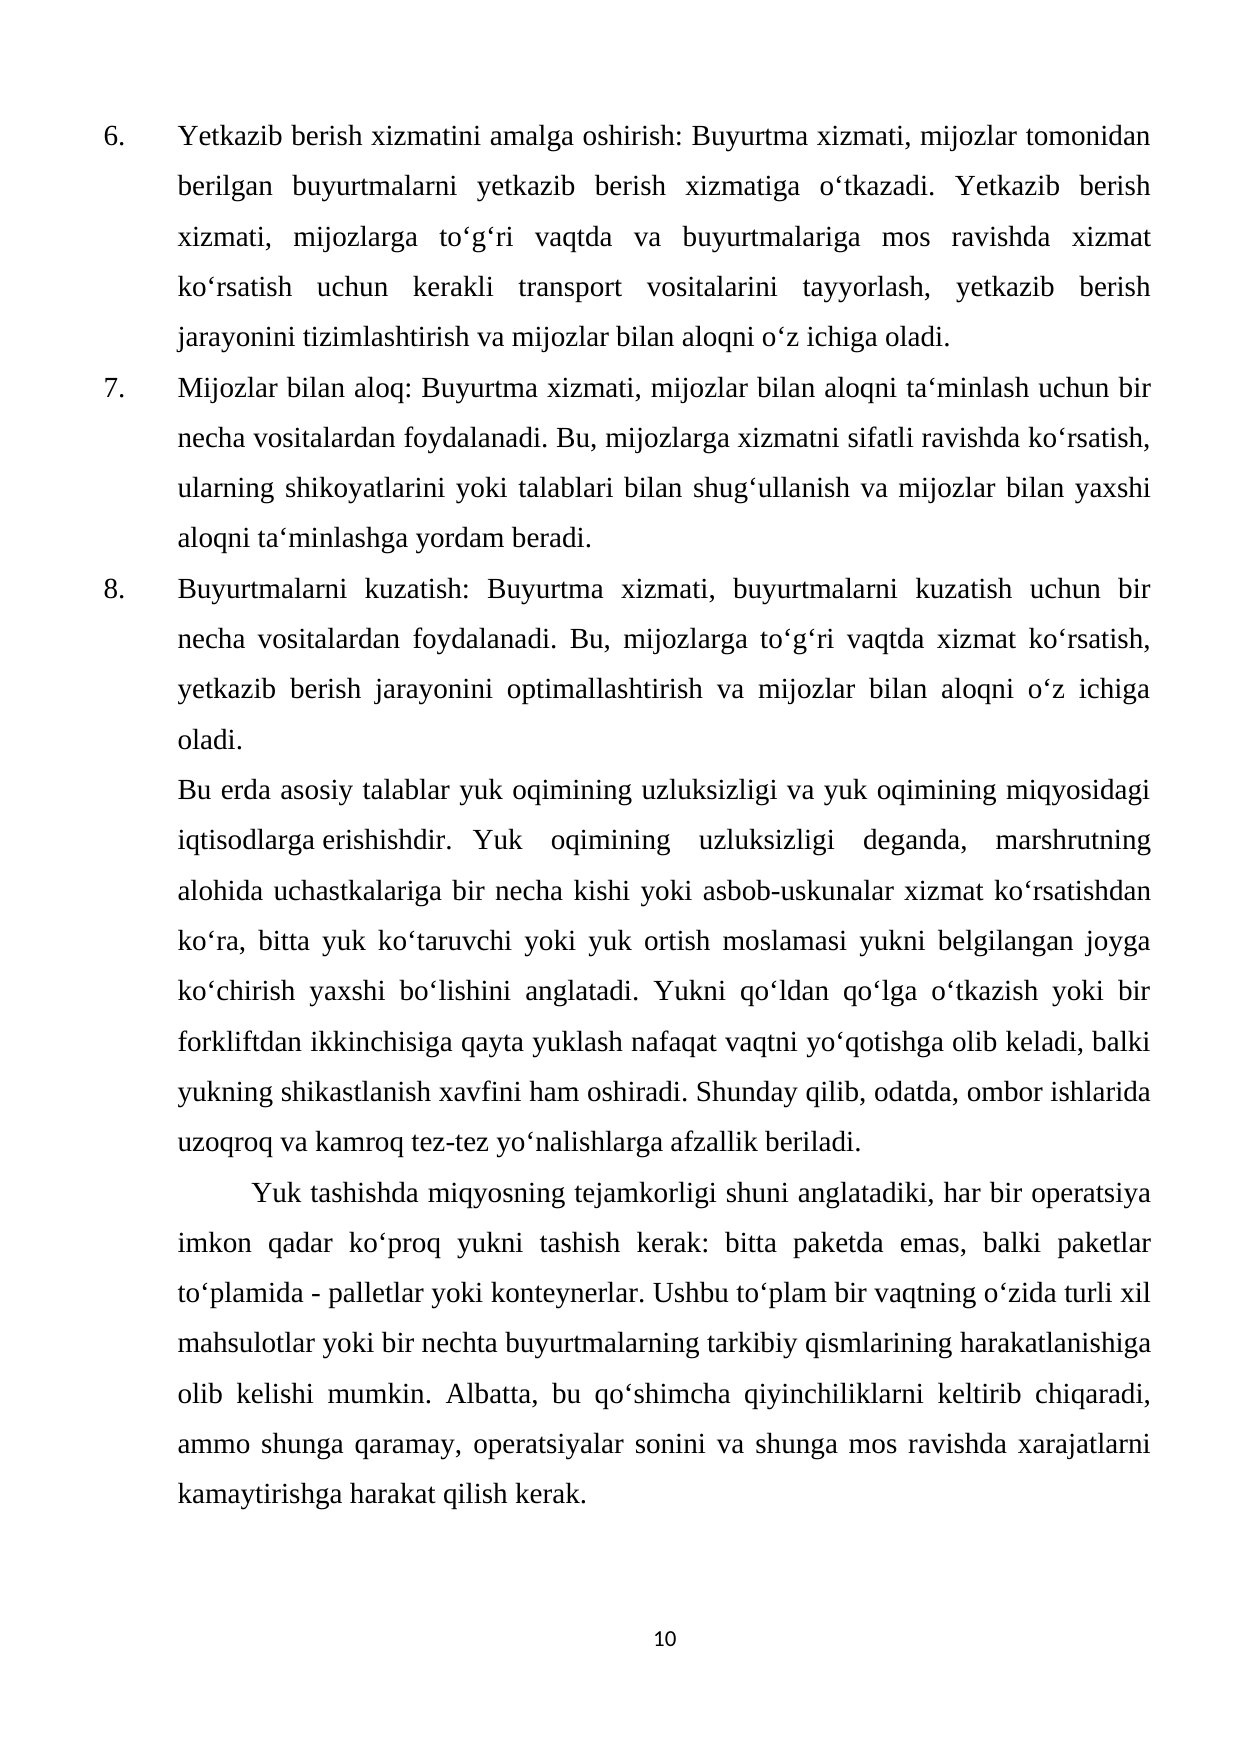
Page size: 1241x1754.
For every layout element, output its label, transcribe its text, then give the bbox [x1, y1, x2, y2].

list Yetkazib berish xizmatini amalga oshirish: Buyurtma xizmati, mijozlar tomonidan berilgan buyurtmalarni yetkazib berish xizmatiga oʻtkazadi. Yetkazib berish xizmati, mijozlarga toʻgʻri vaqtda va buyurtmalariga mos ravishda xizmat koʻrsatish uchun kerakli transport vositalarini tayyorlash, yetkazib berish jarayonini tizimlashtirish va mijozlar bilan aloqni oʻz ichiga oladi. [103, 118, 1152, 353]
list Mijozlar bilan aloq: Buyurtma xizmati, mijozlar bilan aloqni taʻminlash uchun bir necha vositalardan foydalanadi. Bu, mijozlarga xizmatni sifatli ravishda koʻrsatish, ularning shikoyatlarini yoki talablari bilan shugʻullanish va mijozlar bilan yaxshi aloqni taʻminlashga yordam beradi. [103, 370, 1152, 554]
text Yuk tashishda miqyosning tejamkorligi shuni anglatadiki, har bir operatsiya imkon qadar koʻproq yukni tashish kerak: bitta paketda emas, balki paketlar toʻplamida - palletlar yoki konteynerlar. Ushbu toʻplam bir vaqtning oʻzida turli xil mahsulotlar yoki bir nechta buyurtmalarning tarkibiy qismlarining harakatlanishiga olib kelishi mumkin. Albatta, bu qoʻshimcha qiyinchiliklarni keltirib chiqaradi, ammo shunga qaramay, operatsiyalar sonini va shunga mos ravishda xarajatlarni kamaytirishga harakat qilish kerak. [177, 1175, 1152, 1510]
text Bu erda asosiy talablar yuk oqimining uzluksizligi va yuk oqimining miqyosidagi iqtisodlarga erishishdir. Yuk oqimining uzluksizligi deganda, marshrutning alohida uchastkalariga bir necha kishi yoki asbob-uskunalar xizmat koʻrsatishdan koʻra, bitta yuk koʻtaruvchi yoki yuk ortish moslamasi yukni belgilangan joyga koʻchirish yaxshi boʻlishini anglatadi. Yukni qoʻldan qoʻlga oʻtkazish yoki bir forkliftdan ikkinchisiga qayta yuklash nafaqat vaqtni yoʻqotishga olib keladi, balki yukning shikastlanish xavfini ham oshiradi. Shunday qilib, odatda, ombor ishlarida uzoqroq va kamroq tez-tez yoʻnalishlarga afzallik beriladi. [177, 772, 1152, 1158]
list Buyurtmalarni kuzatish: Buyurtma xizmati, buyurtmalarni kuzatish uchun bir necha vositalardan foydalanadi. Bu, mijozlarga toʻgʻri vaqtda xizmat koʻrsatish, yetkazib berish jarayonini optimallashtirish va mijozlar bilan aloqni oʻz ichiga oladi. [103, 571, 1152, 755]
